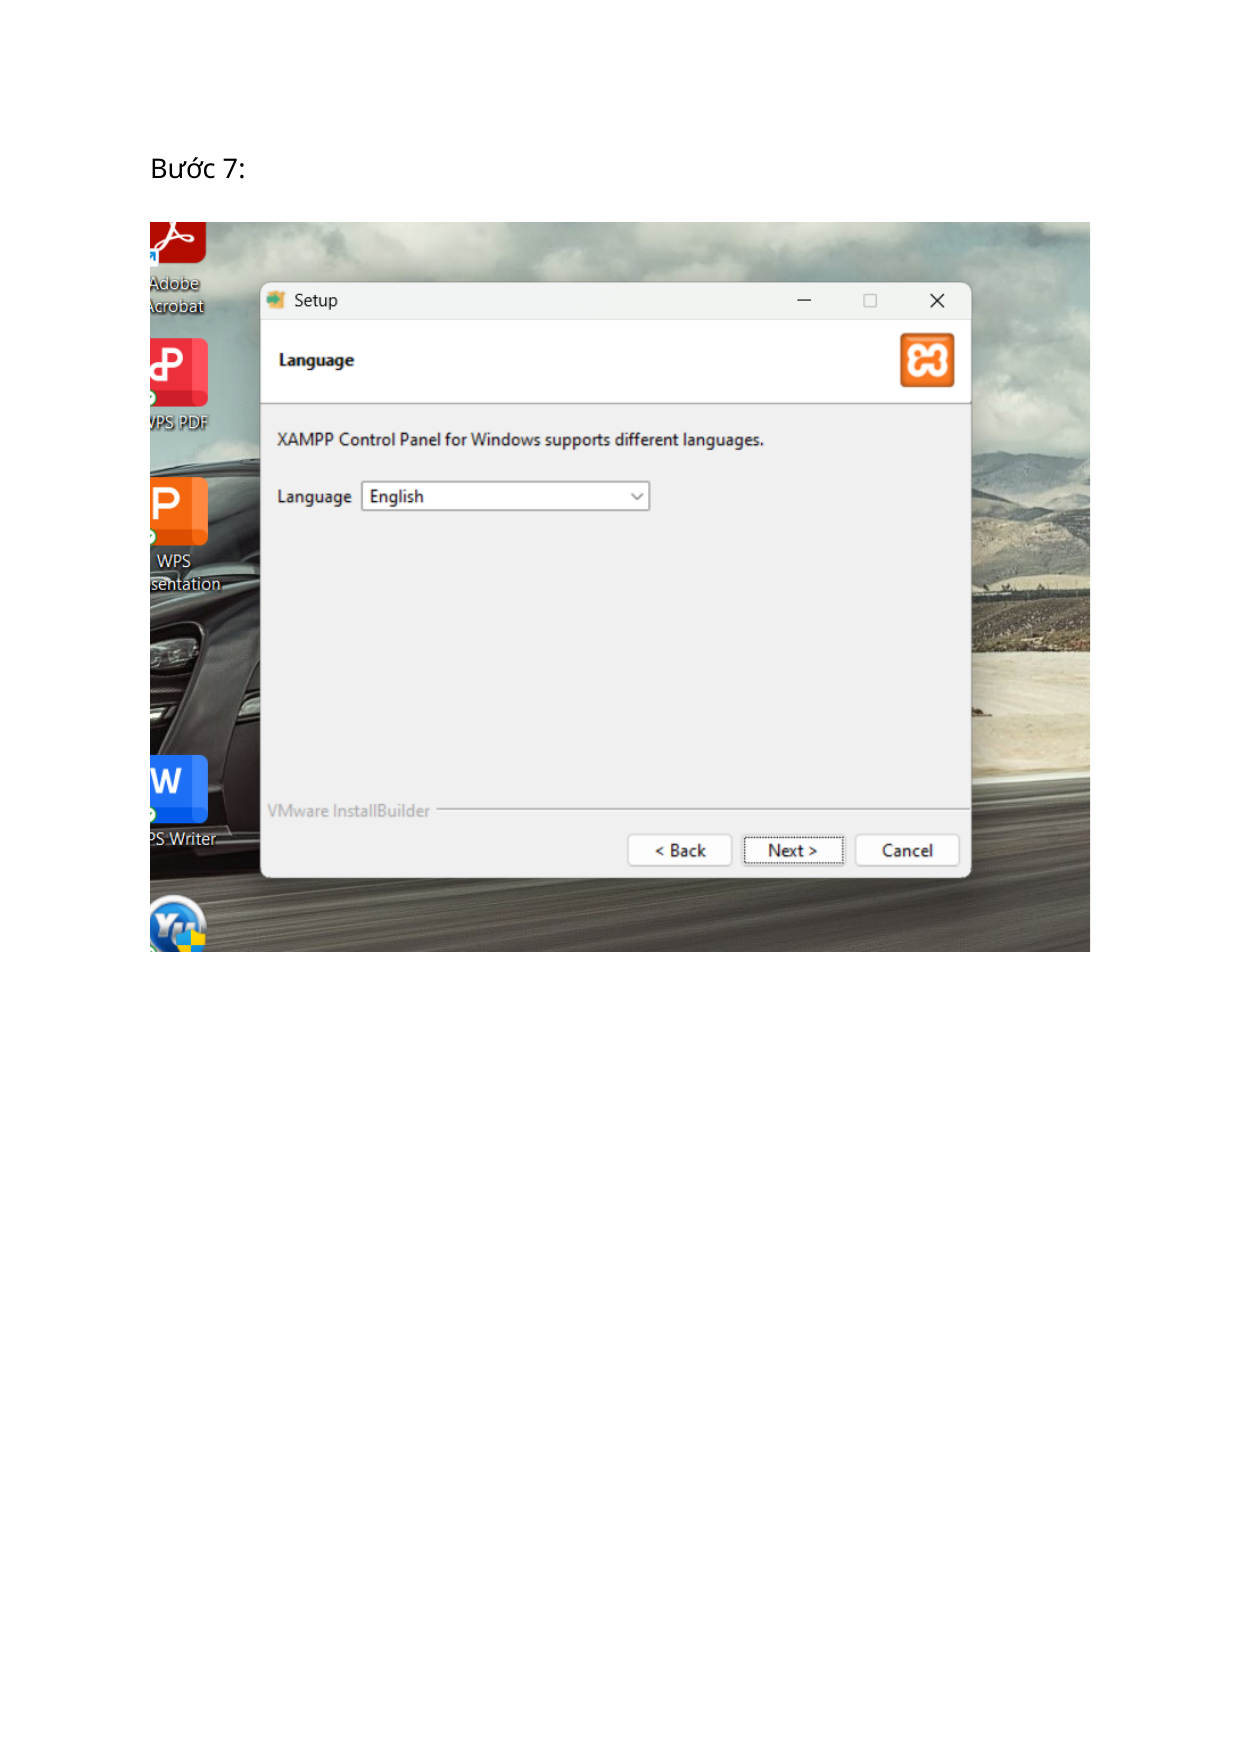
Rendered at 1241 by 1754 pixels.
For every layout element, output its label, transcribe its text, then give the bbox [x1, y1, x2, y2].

picture [150, 222, 1091, 952]
text Bước 7: [150, 150, 1090, 187]
